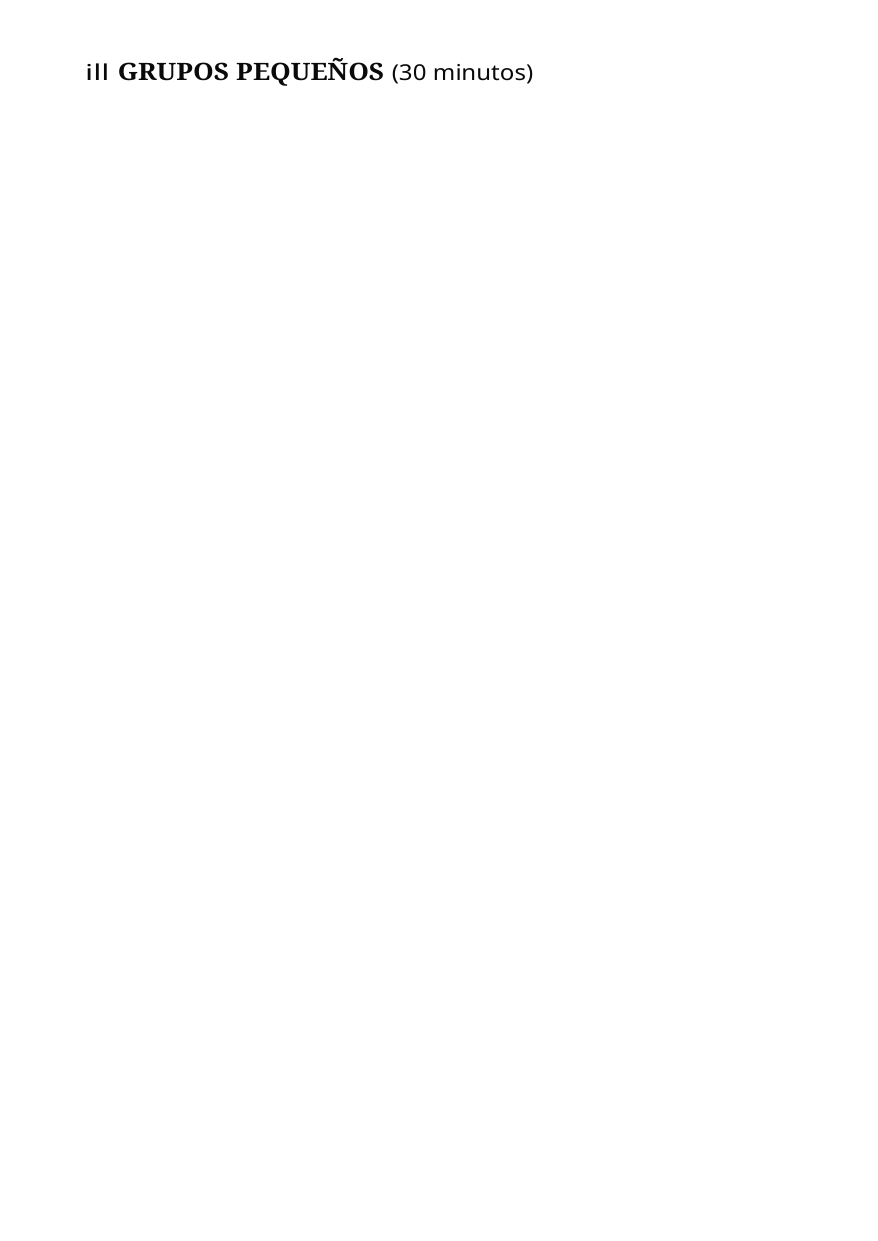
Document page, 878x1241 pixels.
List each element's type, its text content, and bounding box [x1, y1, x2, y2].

text ill GRUPOS PEQUEÑOS (30 minutos) [85, 59, 818, 86]
